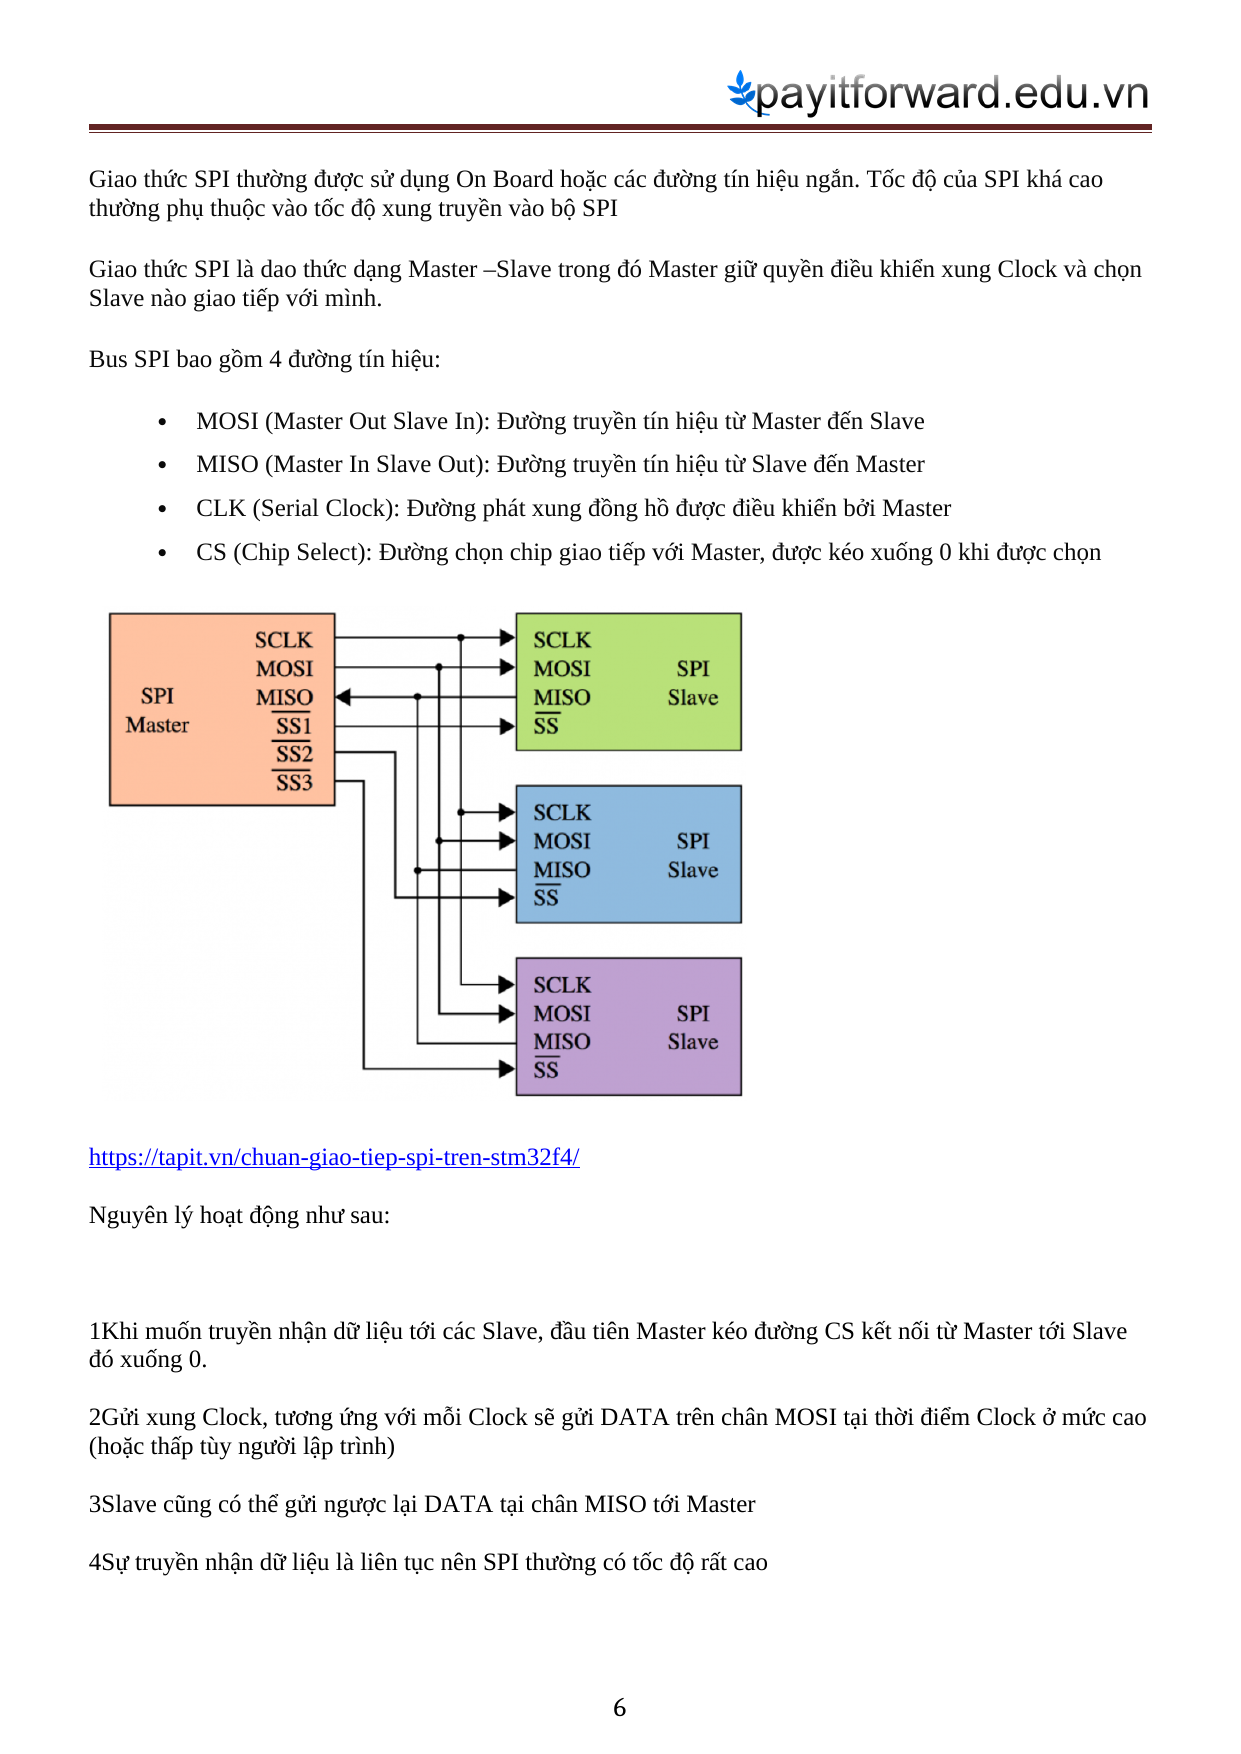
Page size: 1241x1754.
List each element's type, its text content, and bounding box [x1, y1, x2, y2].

text 3Slave cũng có thể gửi ngược lại DATA tại chân MISO tới Master [89, 1489, 1152, 1518]
list MISO (Master In Slave Out): Đường truyền tín hiệu từ Slave đến Master [159, 449, 1152, 478]
text 1Khi muốn truyền nhận dữ liệu tới các Slave, đầu tiên Master kéo đường CS kết nối từ Master tới Slave đó xuống 0. [89, 1316, 1152, 1373]
text 4Sự truyền nhận dữ liệu là liên tục nên SPI thường có tốc độ rất cao [89, 1547, 1152, 1576]
text Nguyên lý hoạt động như sau: [89, 1200, 1152, 1229]
list CS (Chip Select): Đường chọn chip giao tiếp với Master, được kéo xuống 0 khi được chọn [159, 537, 1152, 566]
text 2Gửi xung Clock, tương ứng với mỗi Clock sẽ gửi DATA trên chân MOSI tại thời điểm Clock ở mức cao (hoặc thấp tùy người lập trình) [89, 1402, 1152, 1460]
text Giao thức SPI là dao thức dạng Master –Slave trong đó Master giữ quyền điều khiển xung Clock và chọn Slave nào giao tiếp với mình. [89, 254, 1152, 312]
text Giao thức SPI thường được sử dụng On Board hoặc các đường tín hiệu ngắn. Tốc độ của SPI khá cao thường phụ thuộc vào tốc độ xung truyền vào bộ SPI [89, 164, 1152, 222]
picture [722, 59, 1152, 124]
picture [88, 595, 755, 1113]
list CLK (Serial Clock): Đường phát xung đồng hồ được điều khiển bởi Master [159, 493, 1152, 522]
list MOSI (Master Out Slave In): Đường truyền tín hiệu từ Master đến Slave [159, 406, 1152, 434]
text https://tapit.vn/chuan-giao-tiep-spi-tren-stm32f4/ [89, 1142, 1152, 1171]
text Bus SPI bao gồm 4 đường tín hiệu: [89, 344, 1152, 373]
